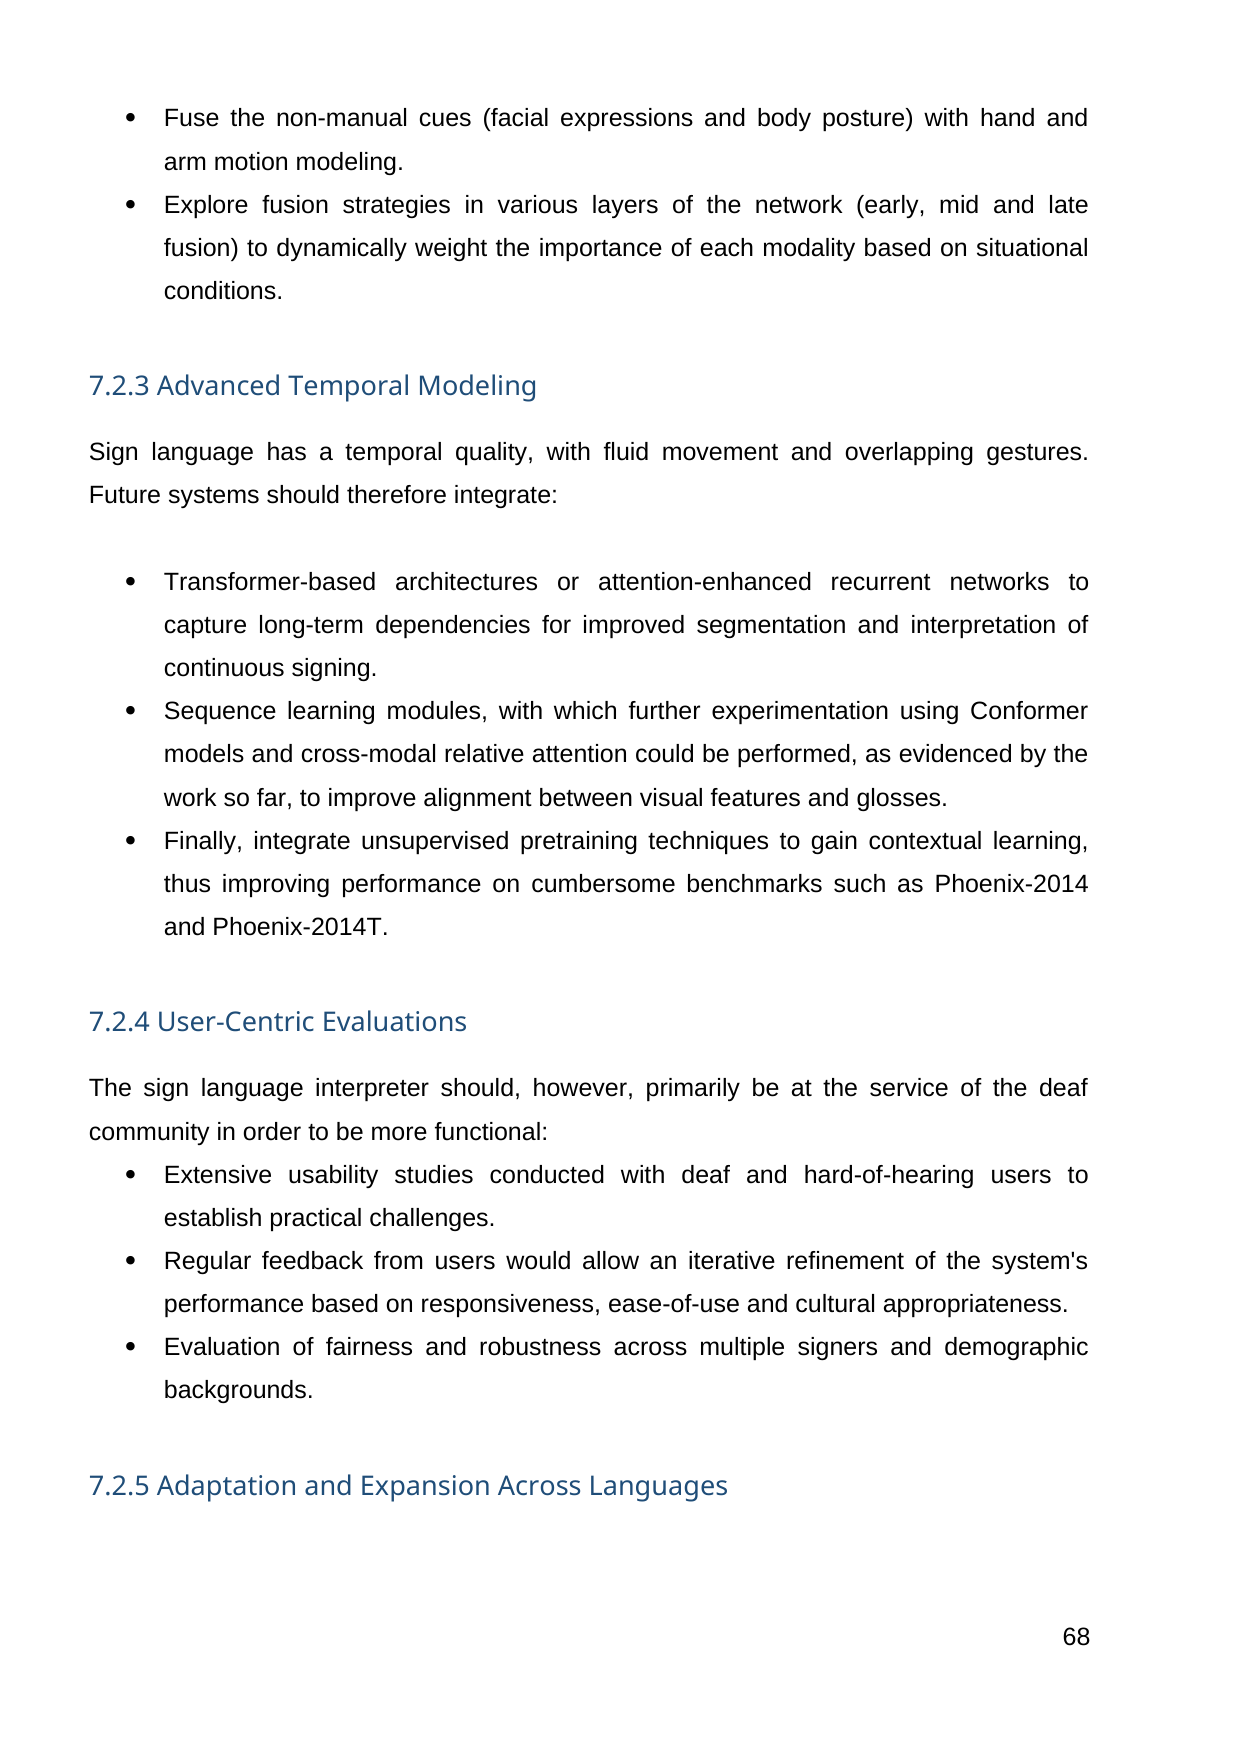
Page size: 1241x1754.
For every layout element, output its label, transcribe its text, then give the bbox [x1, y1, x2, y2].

list Sequence learning modules, with which further experimentation using Conformer models and cross-modal relative attention could be performed, as evidenced by the work so far, to improve alignment between visual features and glosses. [126, 696, 1090, 811]
list Evaluation of fairness and robustness across multiple signers and demographic backgrounds. [126, 1332, 1090, 1404]
list Explore fusion strategies in various layers of the network (early, mid and late fusion) to dynamically weight the importance of each modality based on situational conditions. [126, 190, 1090, 305]
list Transformer-based architectures or attention-enhanced recurrent networks to capture long-term dependencies for improved segmentation and interpretation of continuous signing. [126, 567, 1090, 682]
text The sign language interpreter should, however, primarily be at the service of the deaf community in order to be more functional: [89, 1073, 1090, 1145]
list Regular feedback from users would allow an iterative refinement of the system's performance based on responsiveness, ease-of-use and cultural appropriateness. [126, 1246, 1090, 1318]
subtitle 7.2.4 User-Centric Evaluations [89, 1002, 1090, 1039]
list Finally, integrate unsupervised pretraining techniques to gain contextual learning, thus improving performance on cumbersome benchmarks such as Phoenix-2014 and Phoenix-2014T. [126, 826, 1090, 941]
text Sign language has a temporal quality, with fluid movement and overlapping gestures. Future systems should therefore integrate: [89, 437, 1090, 509]
subtitle 7.2.3 Advanced Temporal Modeling [89, 367, 1090, 403]
subtitle 7.2.5 Adaptation and Expansion Across Languages [89, 1466, 1090, 1503]
list Fuse the non-manual cues (facial expressions and body posture) with hand and arm motion modeling. [126, 103, 1090, 175]
list Extensive usability studies conducted with deaf and hard-of-hearing users to establish practical challenges. [126, 1159, 1090, 1232]
